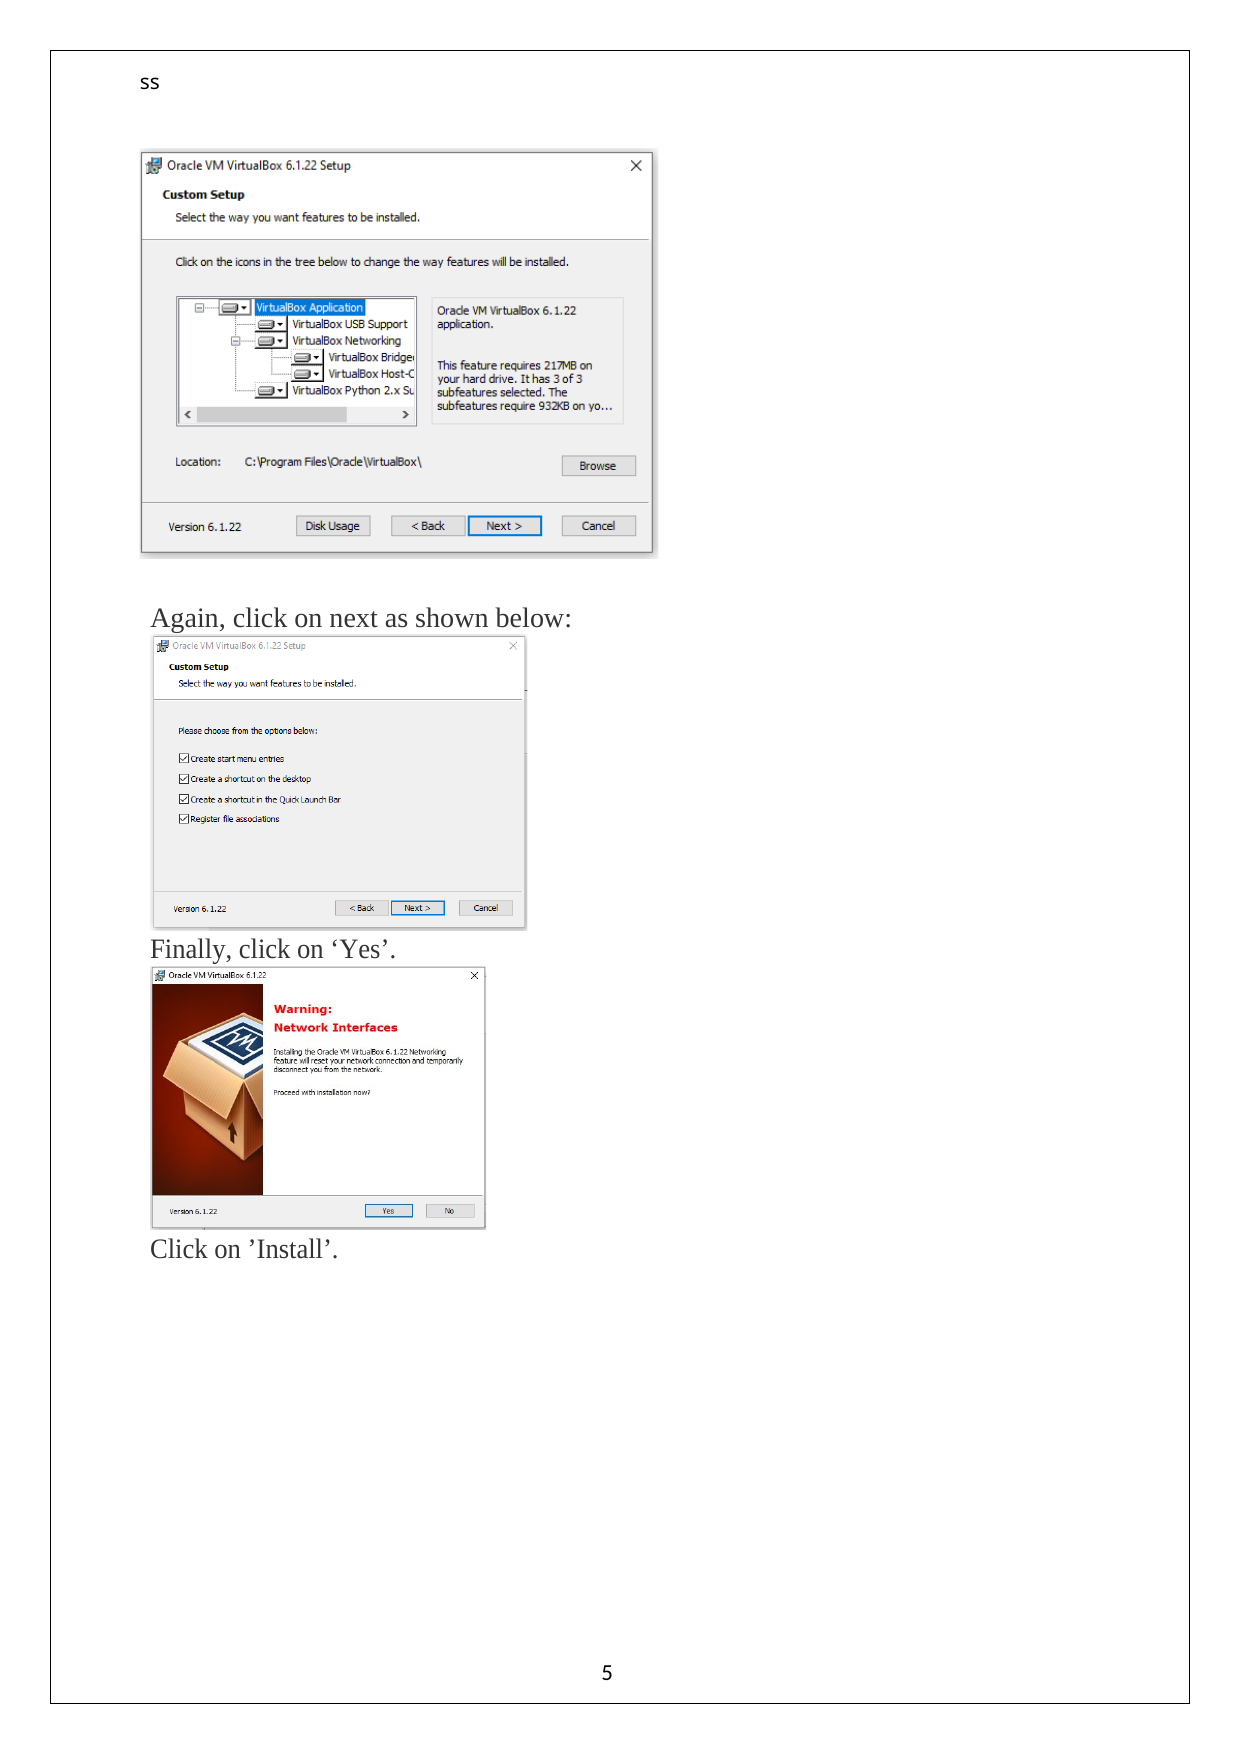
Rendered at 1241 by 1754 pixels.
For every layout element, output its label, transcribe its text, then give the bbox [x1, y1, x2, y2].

picture [150, 966, 487, 1230]
picture [139, 148, 659, 559]
text Finally, click on ‘Yes’. [150, 932, 1157, 964]
text Again, click on next as shown below: [150, 601, 1157, 633]
picture [150, 634, 528, 931]
text Click on ’Install’. [150, 1232, 1157, 1264]
